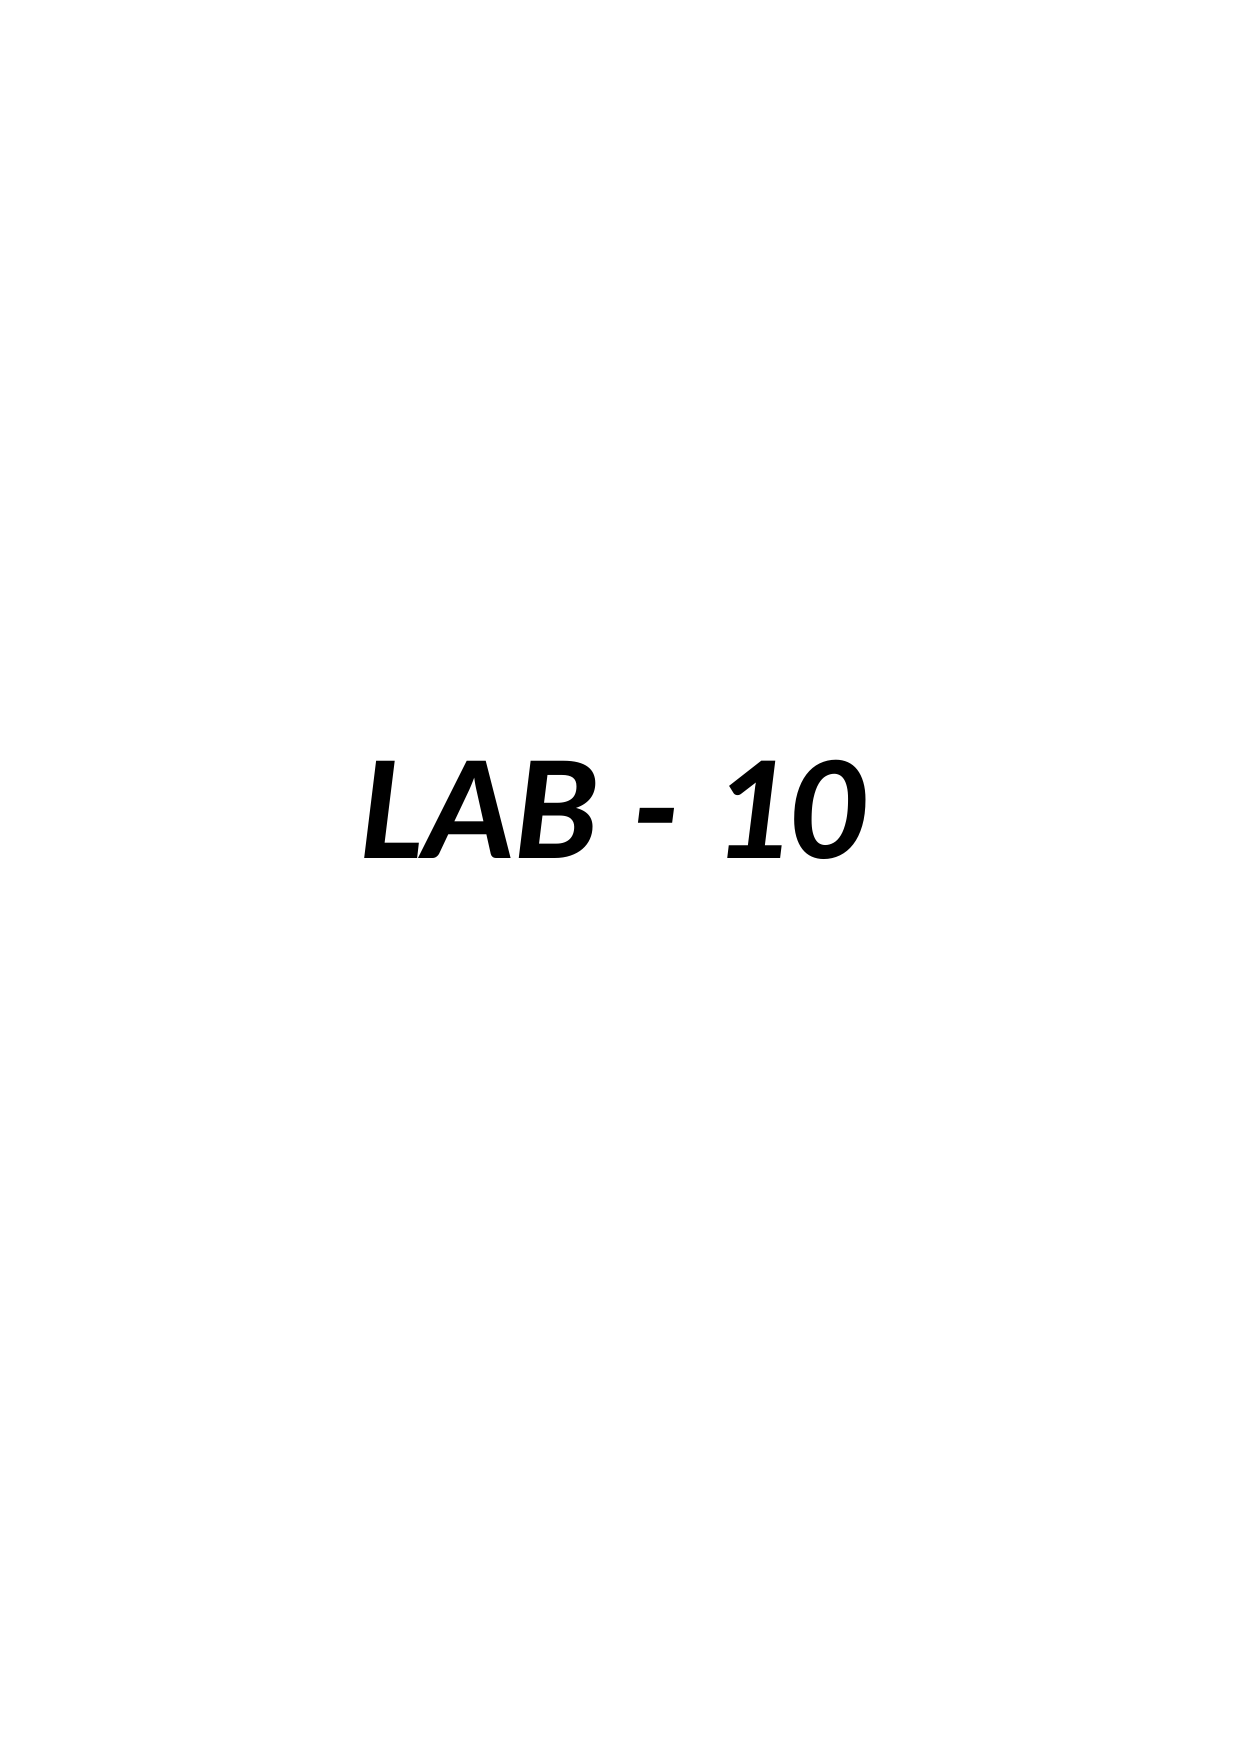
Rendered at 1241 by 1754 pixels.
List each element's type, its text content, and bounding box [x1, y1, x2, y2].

text LAB - 10 [150, 712, 1090, 896]
